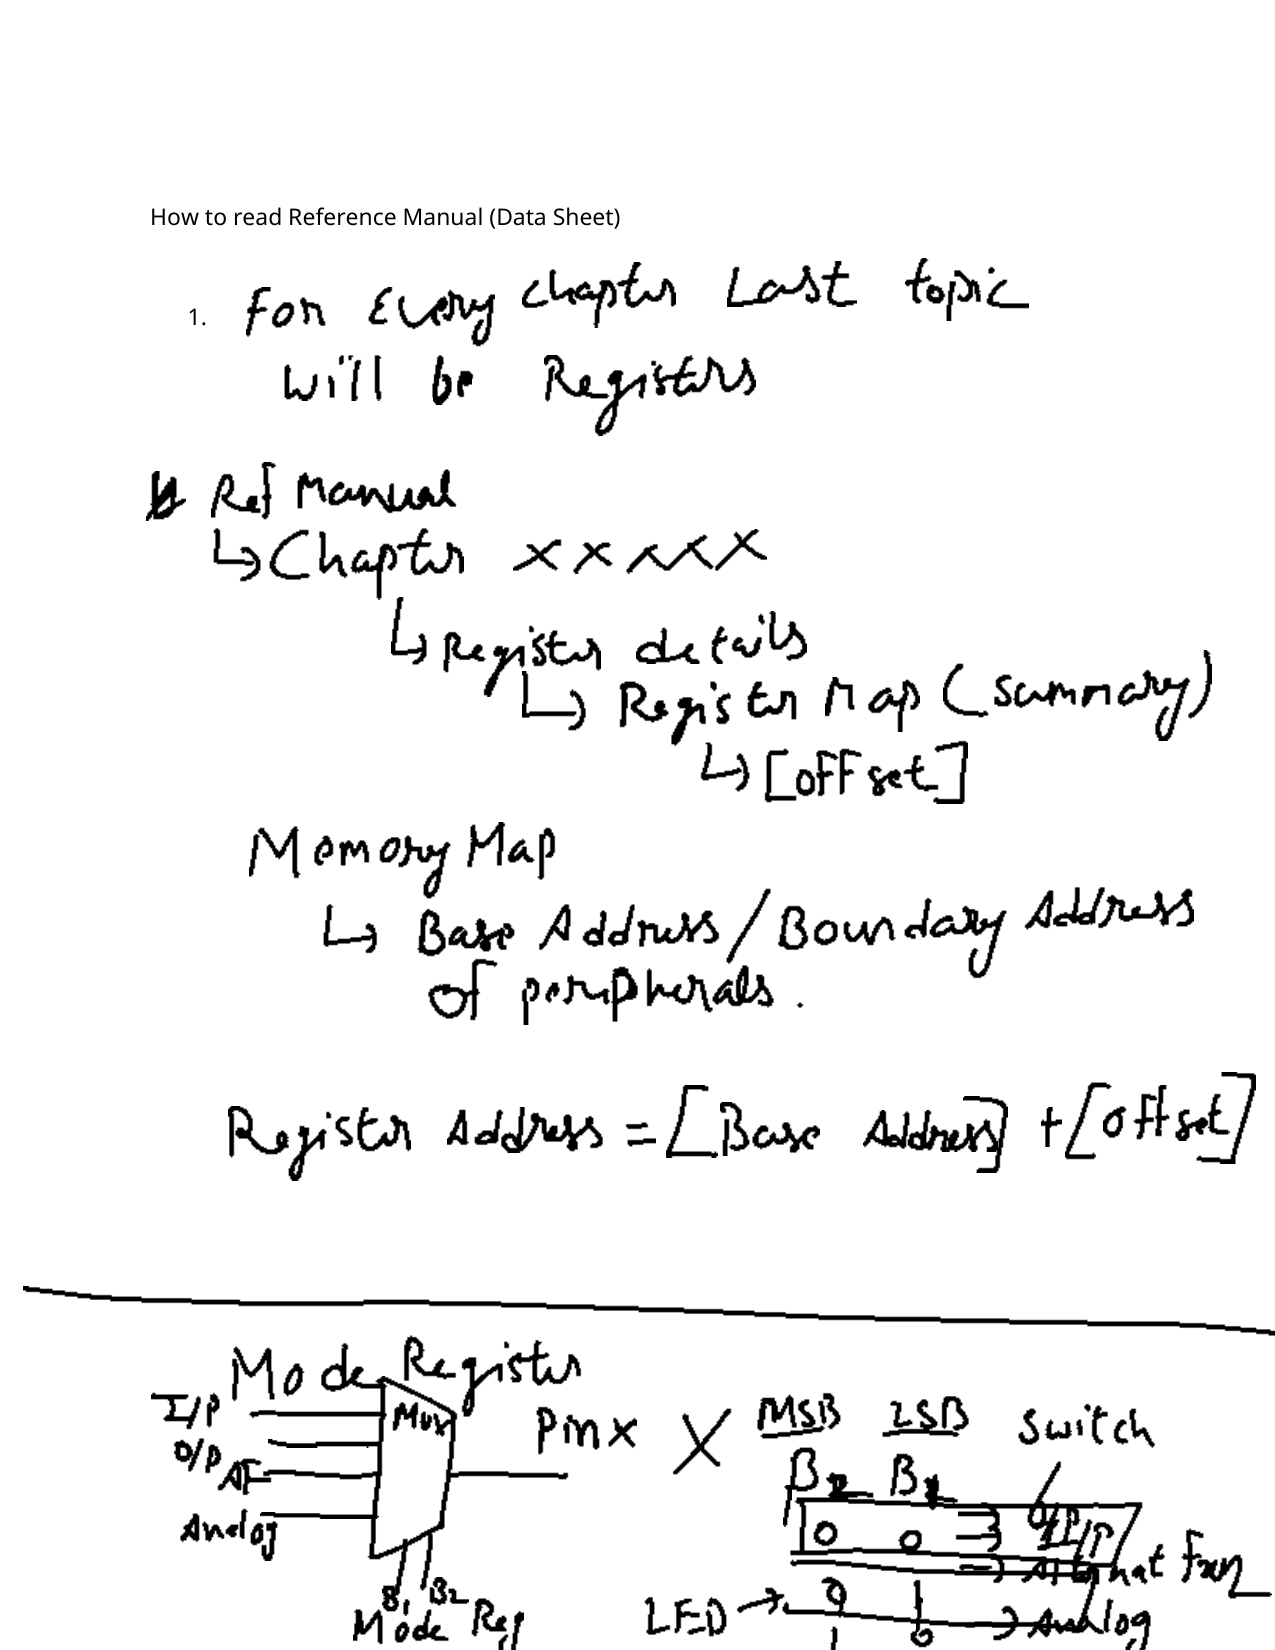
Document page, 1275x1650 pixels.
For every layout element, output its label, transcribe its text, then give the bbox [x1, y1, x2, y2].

picture [522, 262, 676, 328]
picture [1065, 1072, 1256, 1164]
picture [666, 1085, 718, 1158]
picture [636, 611, 807, 664]
picture [1041, 1107, 1062, 1147]
picture [211, 462, 1212, 804]
picture [544, 355, 756, 436]
picture [23, 1286, 1275, 1650]
picture [246, 287, 495, 405]
picture [146, 471, 186, 521]
picture [249, 822, 1194, 1025]
picture [863, 1096, 1008, 1173]
picture [720, 1102, 820, 1156]
picture [513, 529, 767, 574]
picture [905, 258, 1029, 321]
picture [727, 261, 857, 307]
picture [447, 1107, 656, 1153]
picture [228, 1106, 411, 1181]
text How to read Reference Manual (Data Sheet) [150, 200, 1125, 232]
